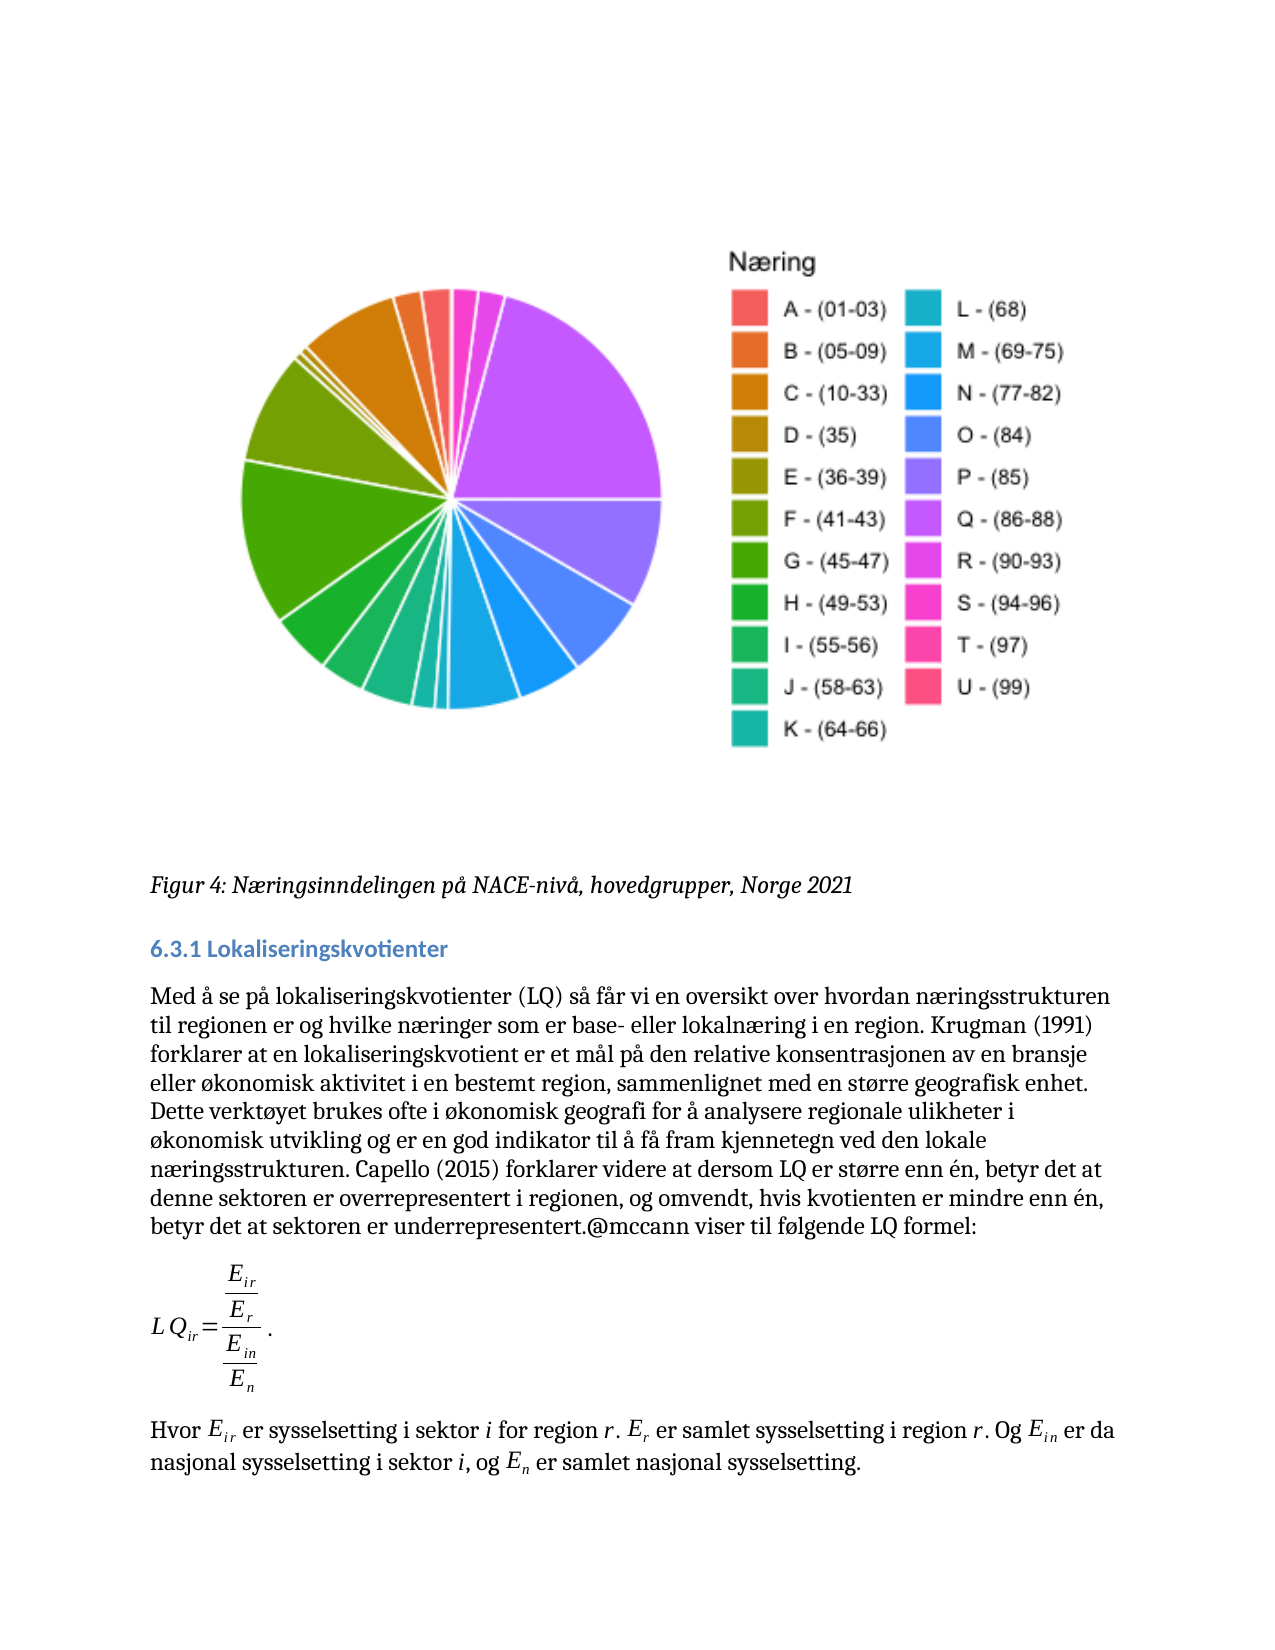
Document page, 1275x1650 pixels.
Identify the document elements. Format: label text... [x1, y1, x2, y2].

table_header Figur 4: Næringsinndelingen på NACE-nivå, hovedgrupper, Norge 2021 [139, 150, 1114, 912]
picture [188, 150, 1064, 850]
text . [150, 1260, 1125, 1396]
text Hvor er sysselsetting i sektor for region . er samlet sysselsetting i region . Og er da nasjonal sysselsetting i sektor , og er samlet nasjonal sysselsetting. [150, 1415, 1125, 1478]
text Med å se på lokaliseringskvotienter (LQ) så får vi en oversikt over hvordan næringsstrukturen til regionen er og hvilke næringer som er base- eller lokalnæring i en region. Krugman (1991) forklarer at en lokaliseringskvotient er et mål på den relative konsentrasjonen av en bransje eller økonomisk aktivitet i en bestemt region, sammenlignet med en større geografisk enhet. Dette verktøyet brukes ofte i økonomisk geografi for å analysere regionale ulikheter i økonomisk utvikling og er en god indikator til å få fram kjennetegn ved den lokale næringsstrukturen. Capello (2015) forklarer videre at dersom LQ er større enn én, betyr det at denne sektoren er overrepresentert i regionen, og omvendt, hvis kvotienten er mindre enn én, betyr det at sektoren er underrepresentert.@mccann viser til følgende LQ formel: [150, 982, 1125, 1241]
subtitle 6.3.1 Lokaliseringskvotienter [150, 933, 1125, 963]
